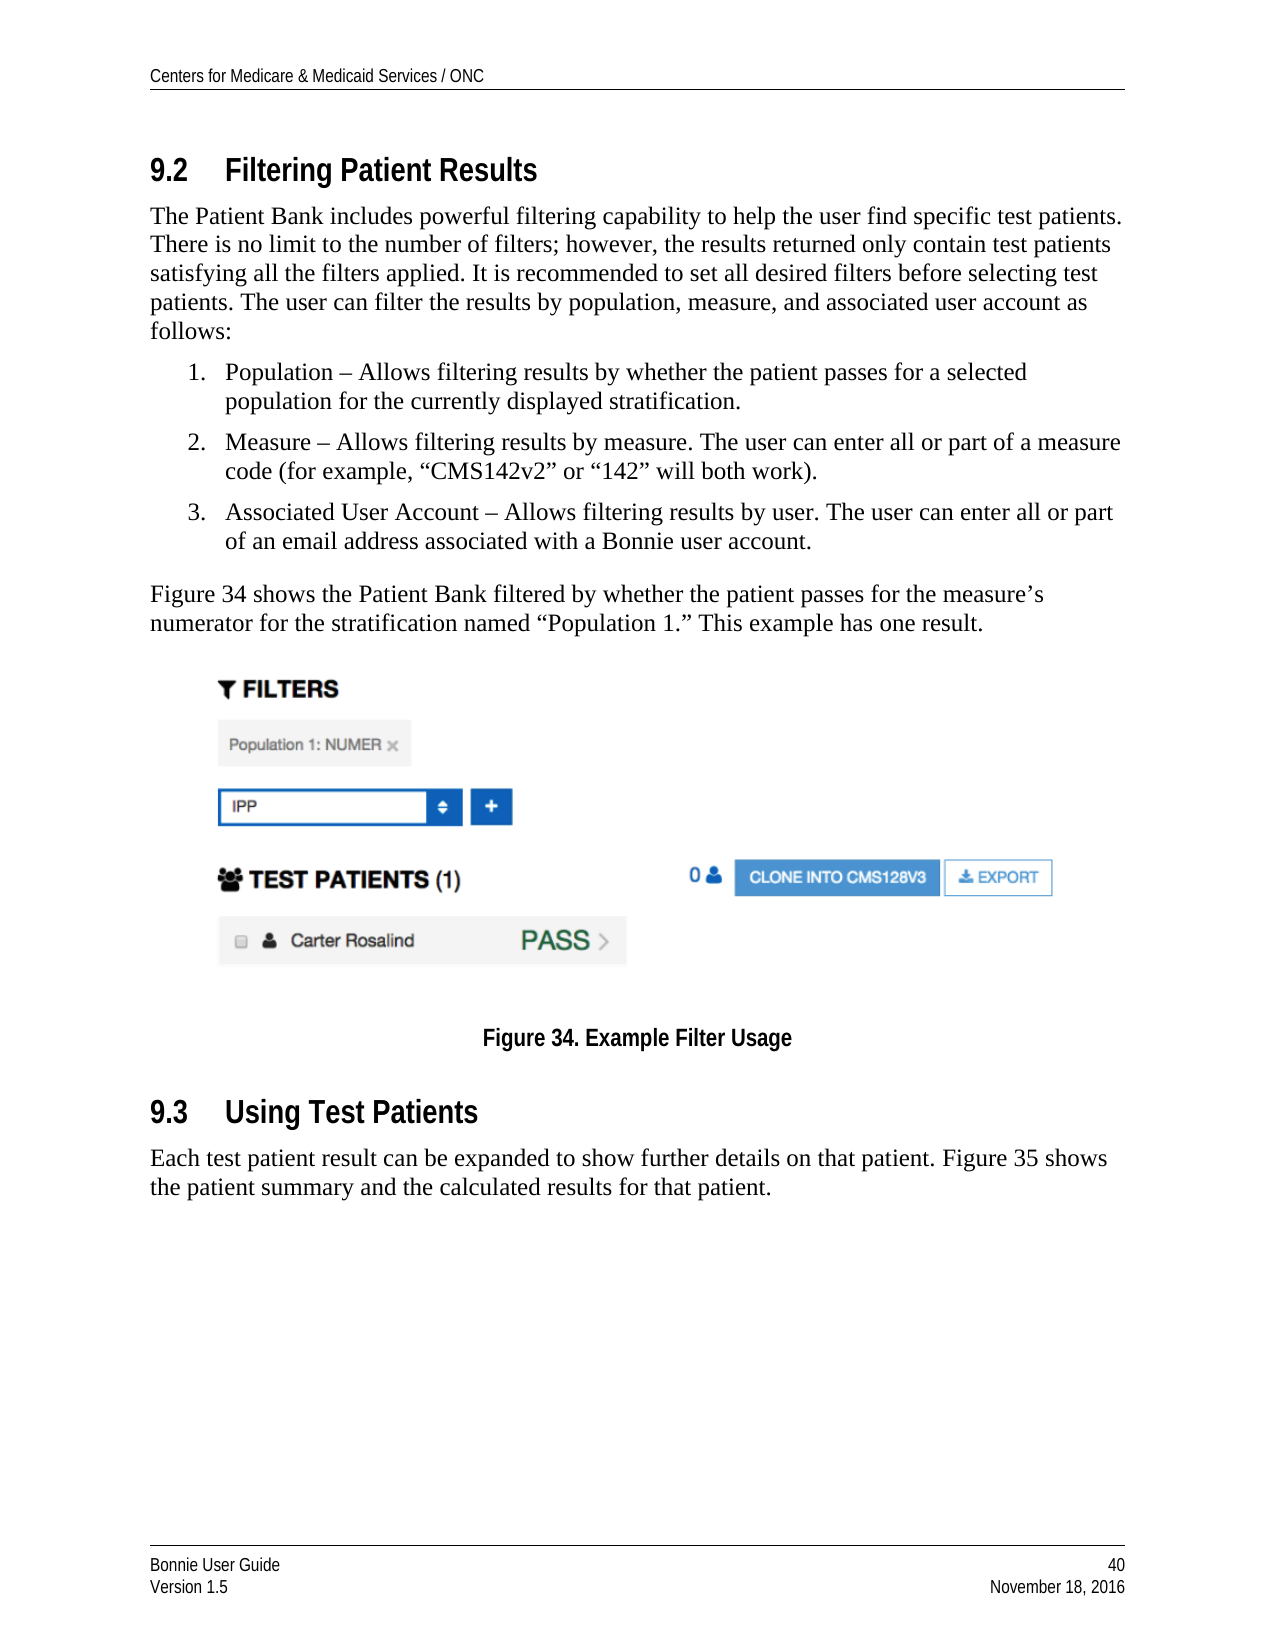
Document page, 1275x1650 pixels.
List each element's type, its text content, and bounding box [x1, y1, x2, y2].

subtitle Filtering Patient Results [150, 150, 1125, 188]
list Population – Allows filtering results by whether the patient passes for a selected population for the currently displayed stratification. [187, 357, 1125, 414]
text The Patient Bank includes powerful filtering capability to help the user find specific test patients. There is no limit to the number of filters; however, the results returned only contain test patients satisfying all the filters applied. It is recommended to set all desired filters before selecting test patients. The user can filter the results by population, measure, and associated user account as follows: [150, 201, 1125, 344]
list Associated User Account – Allows filtering results by user. The user can enter all or part of an email address associated with a Bonnie user account. [187, 497, 1125, 554]
picture [198, 662, 1077, 1010]
list Measure – Allows filtering results by measure. The user can enter all or part of a measure code (for example, “CMS142v2” or “142” will both work). [187, 427, 1125, 484]
subtitle Using Test Patients [150, 1093, 1125, 1131]
